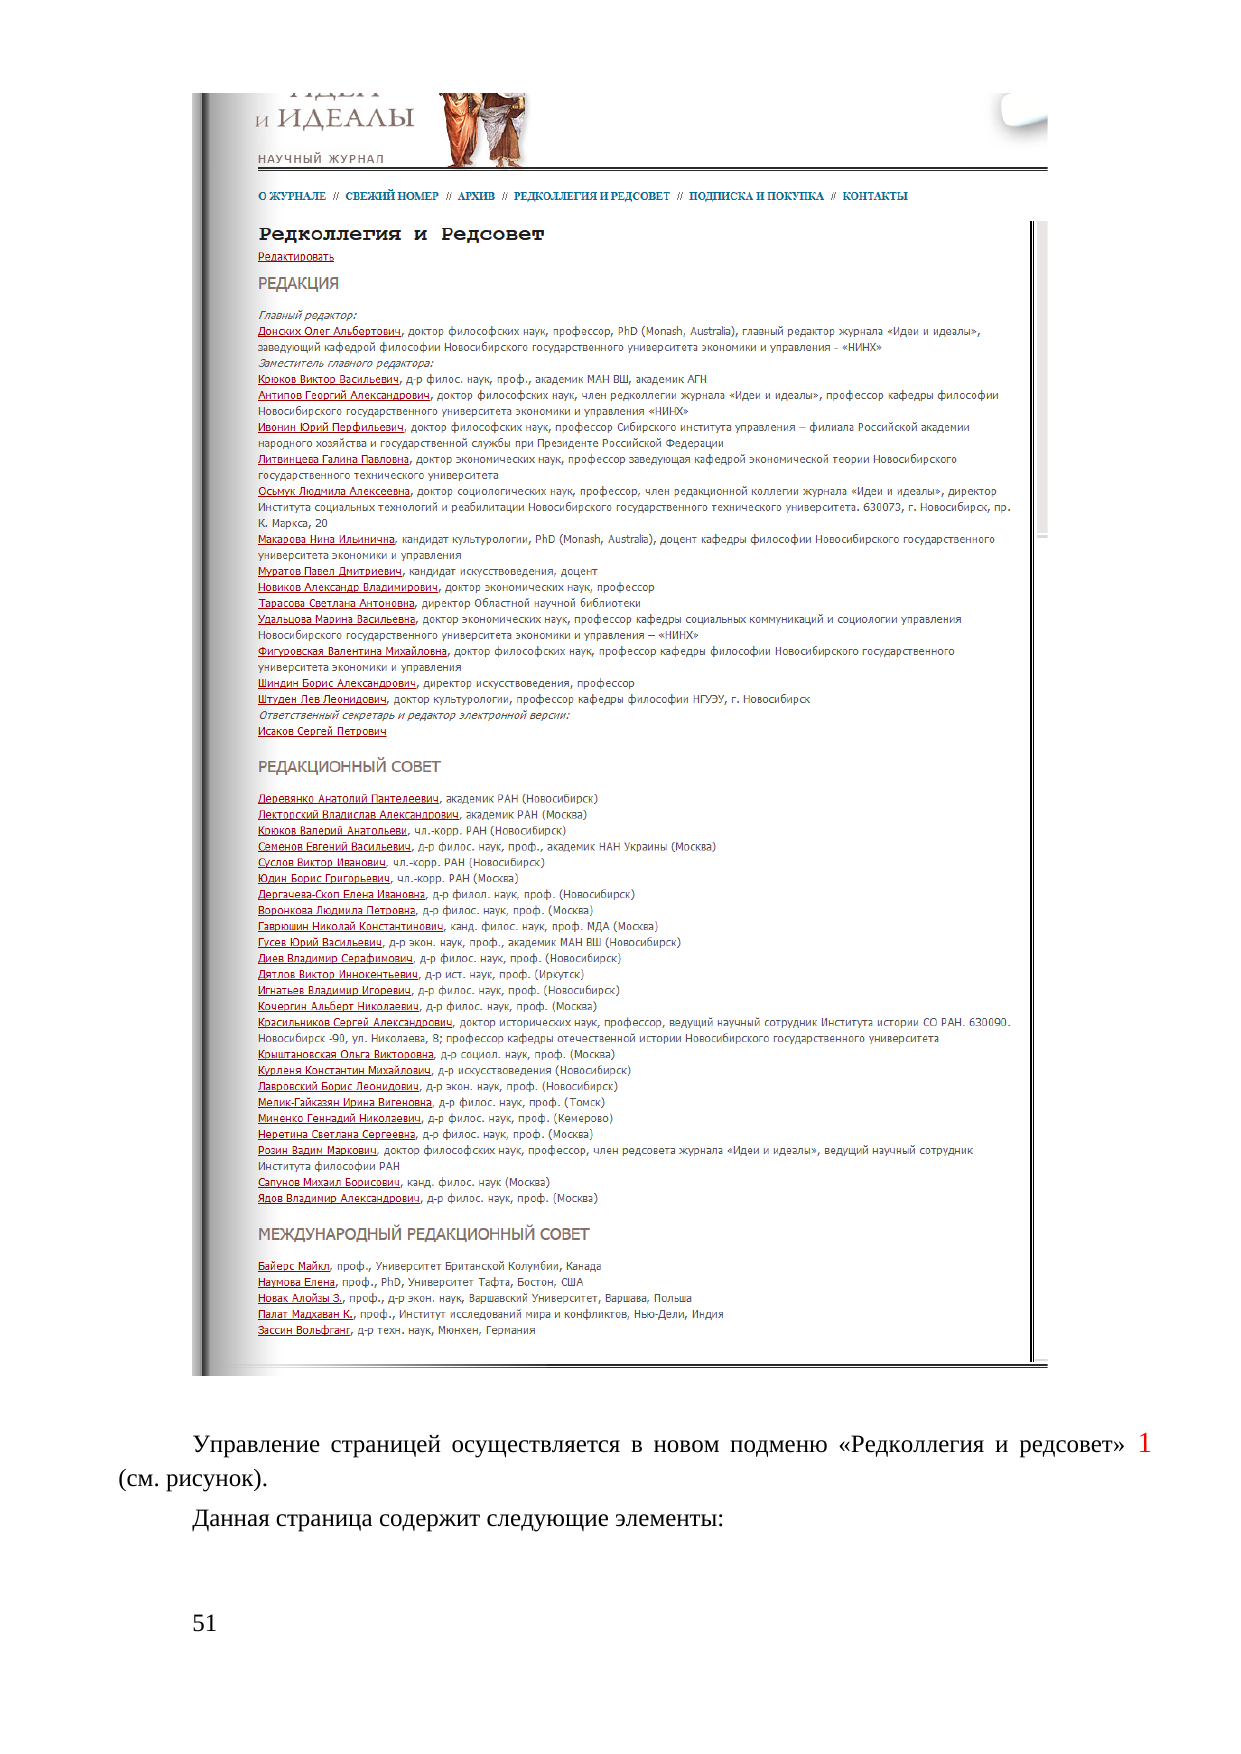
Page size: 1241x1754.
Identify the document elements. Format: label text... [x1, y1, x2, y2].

text Данная страница содержит следующие элементы: [118, 1503, 1152, 1531]
text Управление страницей осуществляется в новом подменю «Редколлегия и редсовет» 1 (см. рисунок). [118, 1426, 1152, 1492]
picture [192, 93, 1048, 1376]
